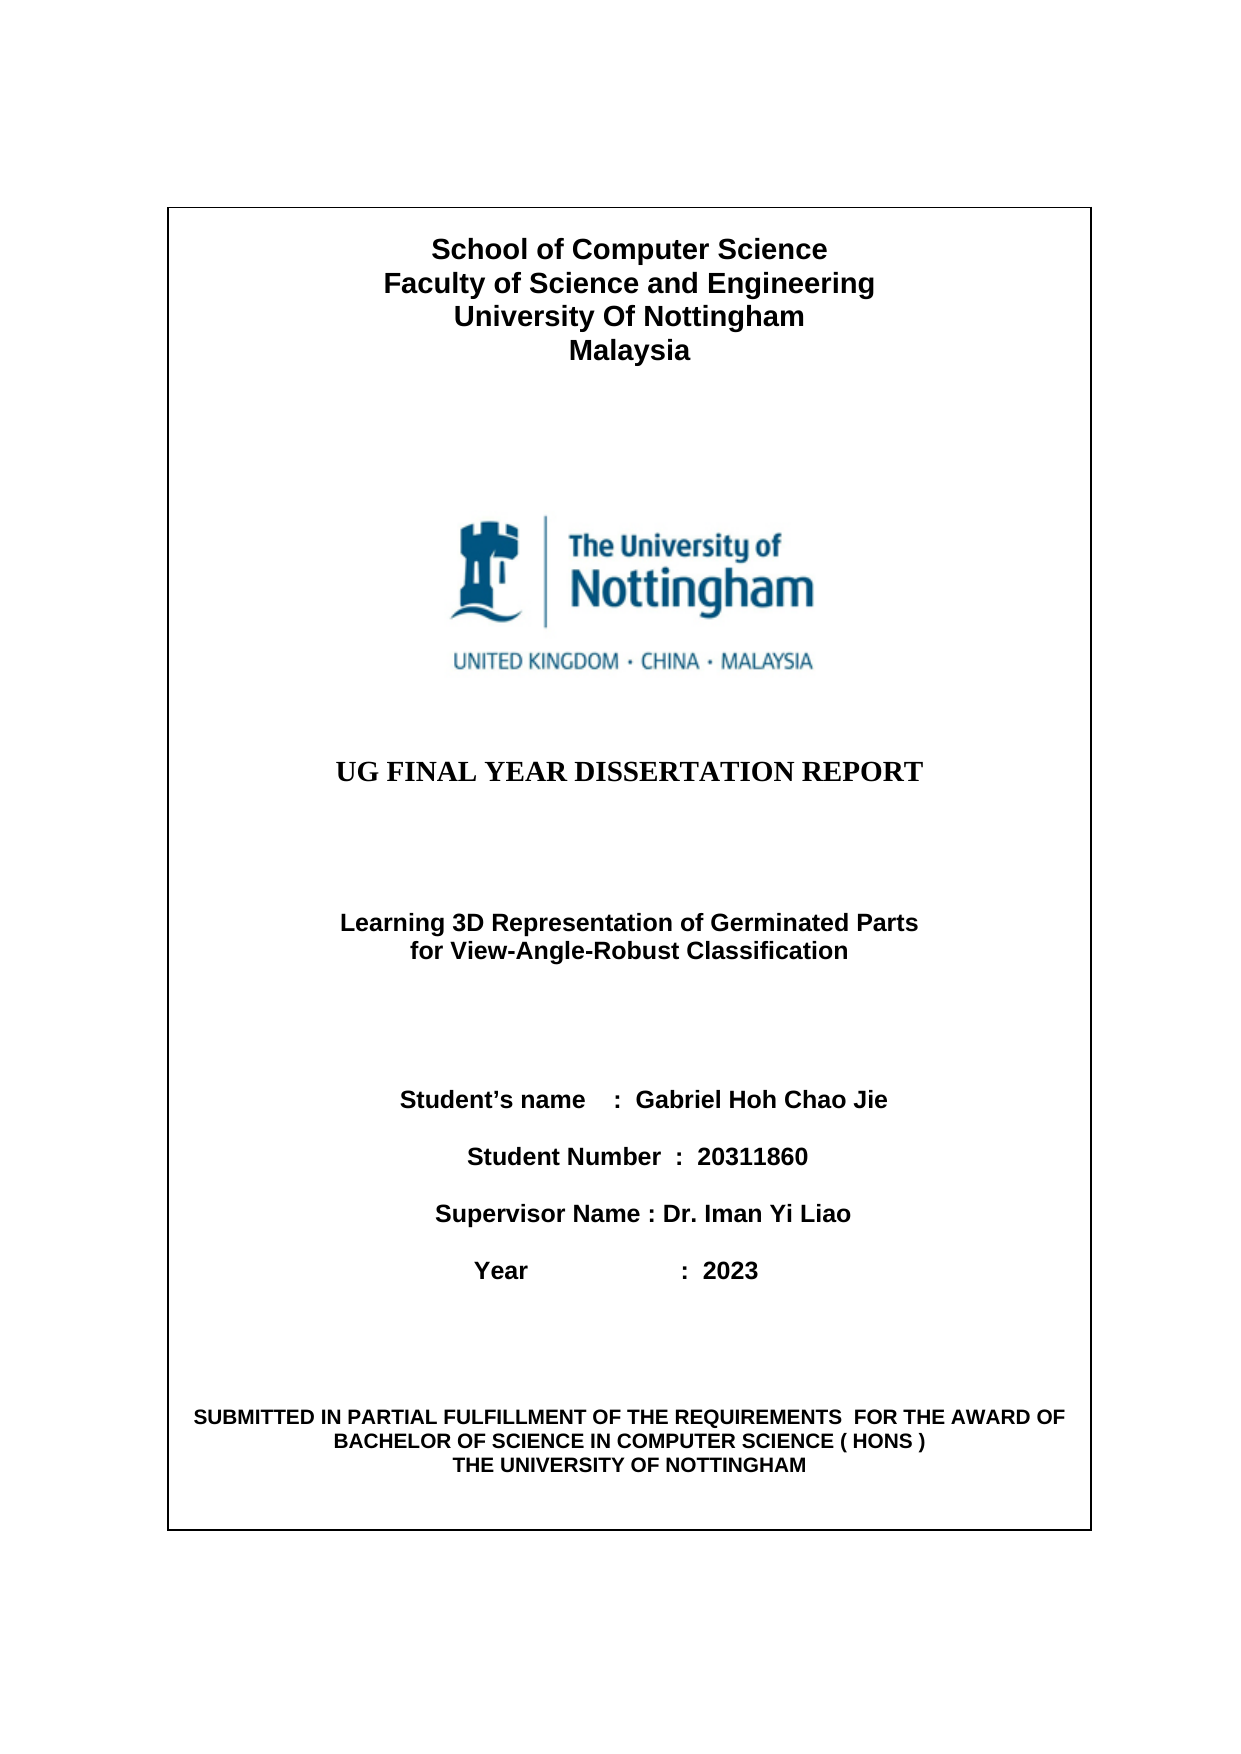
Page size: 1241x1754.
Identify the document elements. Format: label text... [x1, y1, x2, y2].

text for View-Angle-Robust Classification [169, 935, 1090, 965]
text Learning 3D Representation of Germinated Parts [169, 906, 1090, 935]
text Student’s name : Gabriel Hoh Chao Jie [169, 1083, 1090, 1114]
text Year : 2023 [169, 1254, 1090, 1285]
text Science [169, 231, 1090, 264]
text SUBMITTED IN PARTIAL FULFILLMENT OF THE REQUIREMENTS FOR THE AWARD OF BACHELOR OF SCIENCE IN COMPUTER SCIENCE ( HONS ) [169, 1403, 1090, 1451]
text Faculty of Science and Engineering [169, 264, 1090, 299]
text Student Number : 20311860 [169, 1140, 1090, 1170]
text UG FINAL YEAR DISSERTATION REPORT [169, 753, 1090, 788]
text THE [169, 1451, 1090, 1476]
text Supervisor Name : Dr. Iman Yi Liao [169, 1198, 1090, 1228]
